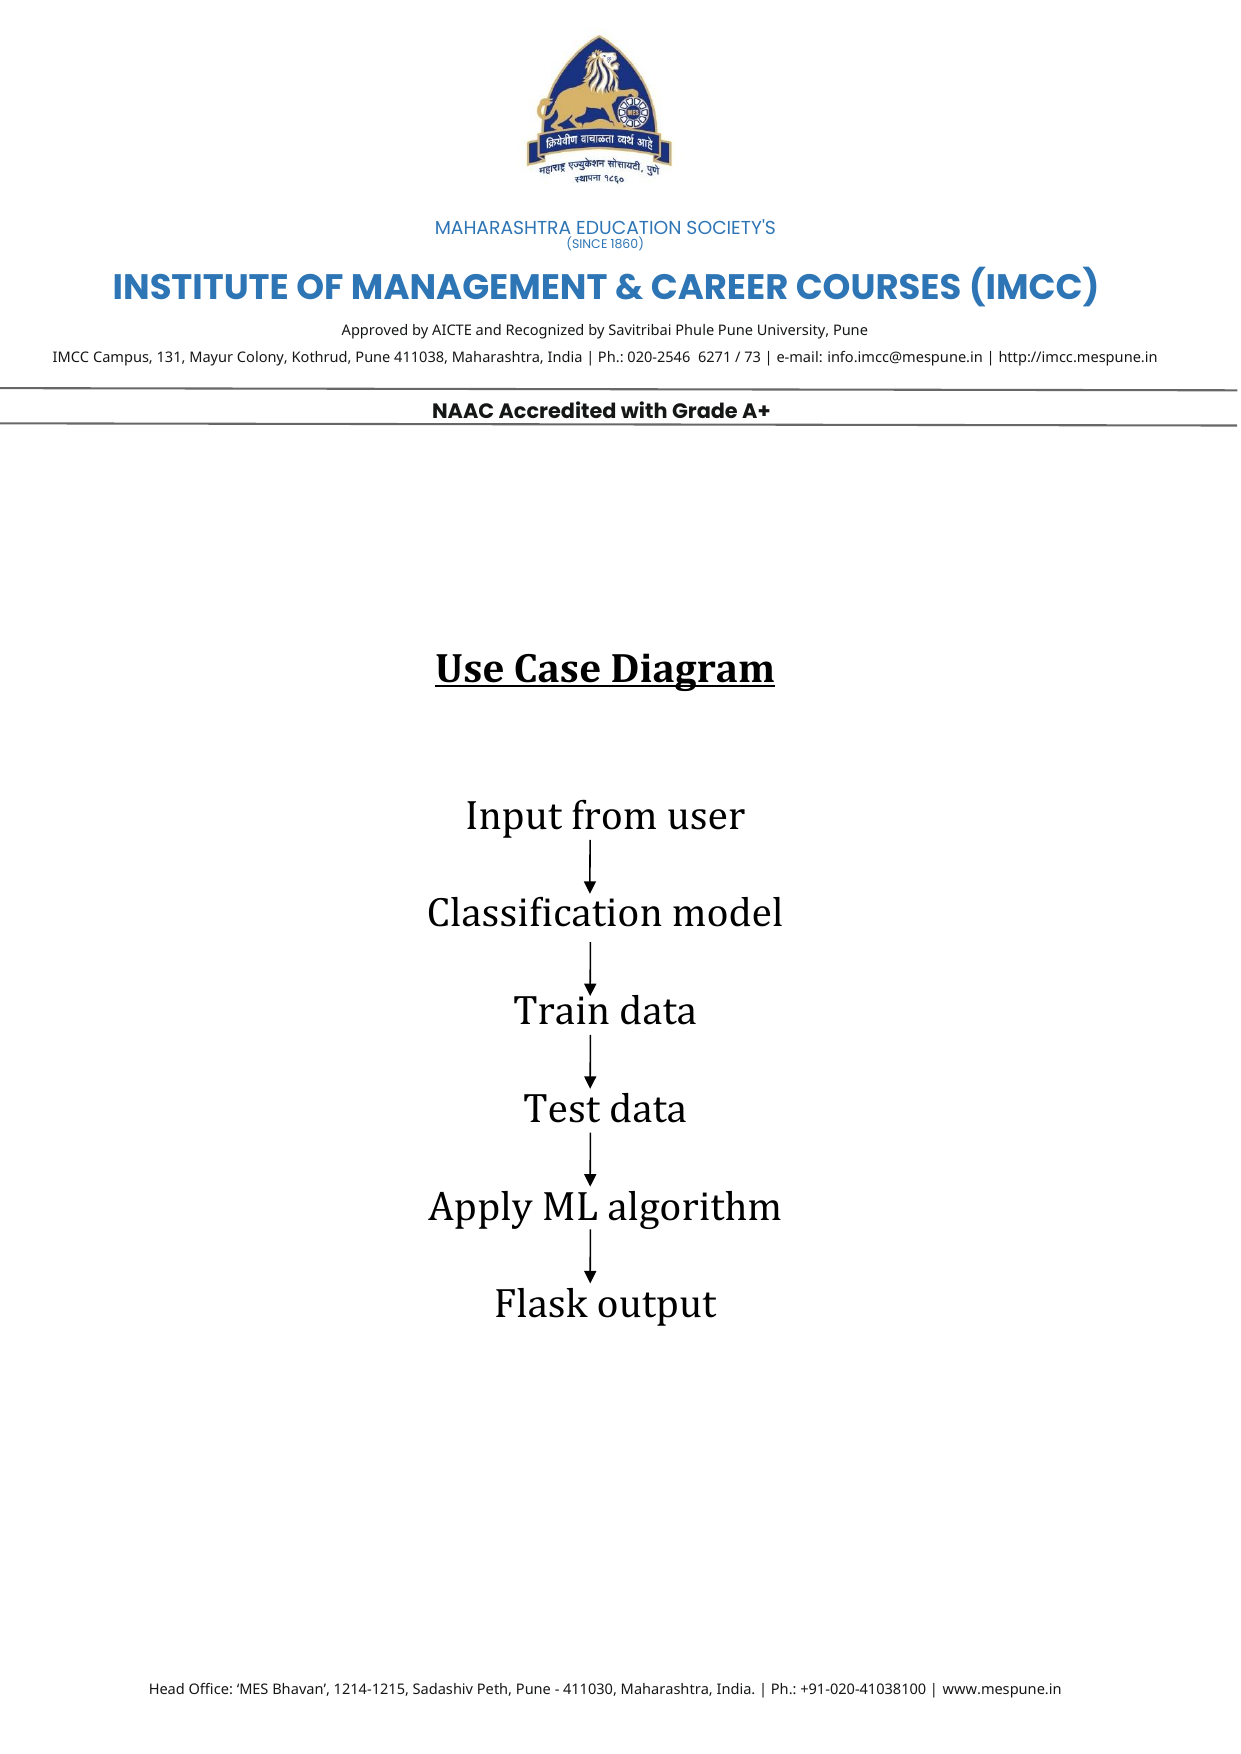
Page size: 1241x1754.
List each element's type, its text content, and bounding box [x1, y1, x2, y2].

text Train data [29, 985, 1181, 1034]
picture [507, 29, 690, 197]
text Classification model [29, 887, 1181, 936]
text Use Case Diagram [29, 643, 1181, 692]
text Apply ML algorithm [29, 1180, 1181, 1229]
text Flask output [29, 1278, 1181, 1327]
text Test data [29, 1083, 1181, 1131]
text Input from user [29, 789, 1181, 838]
